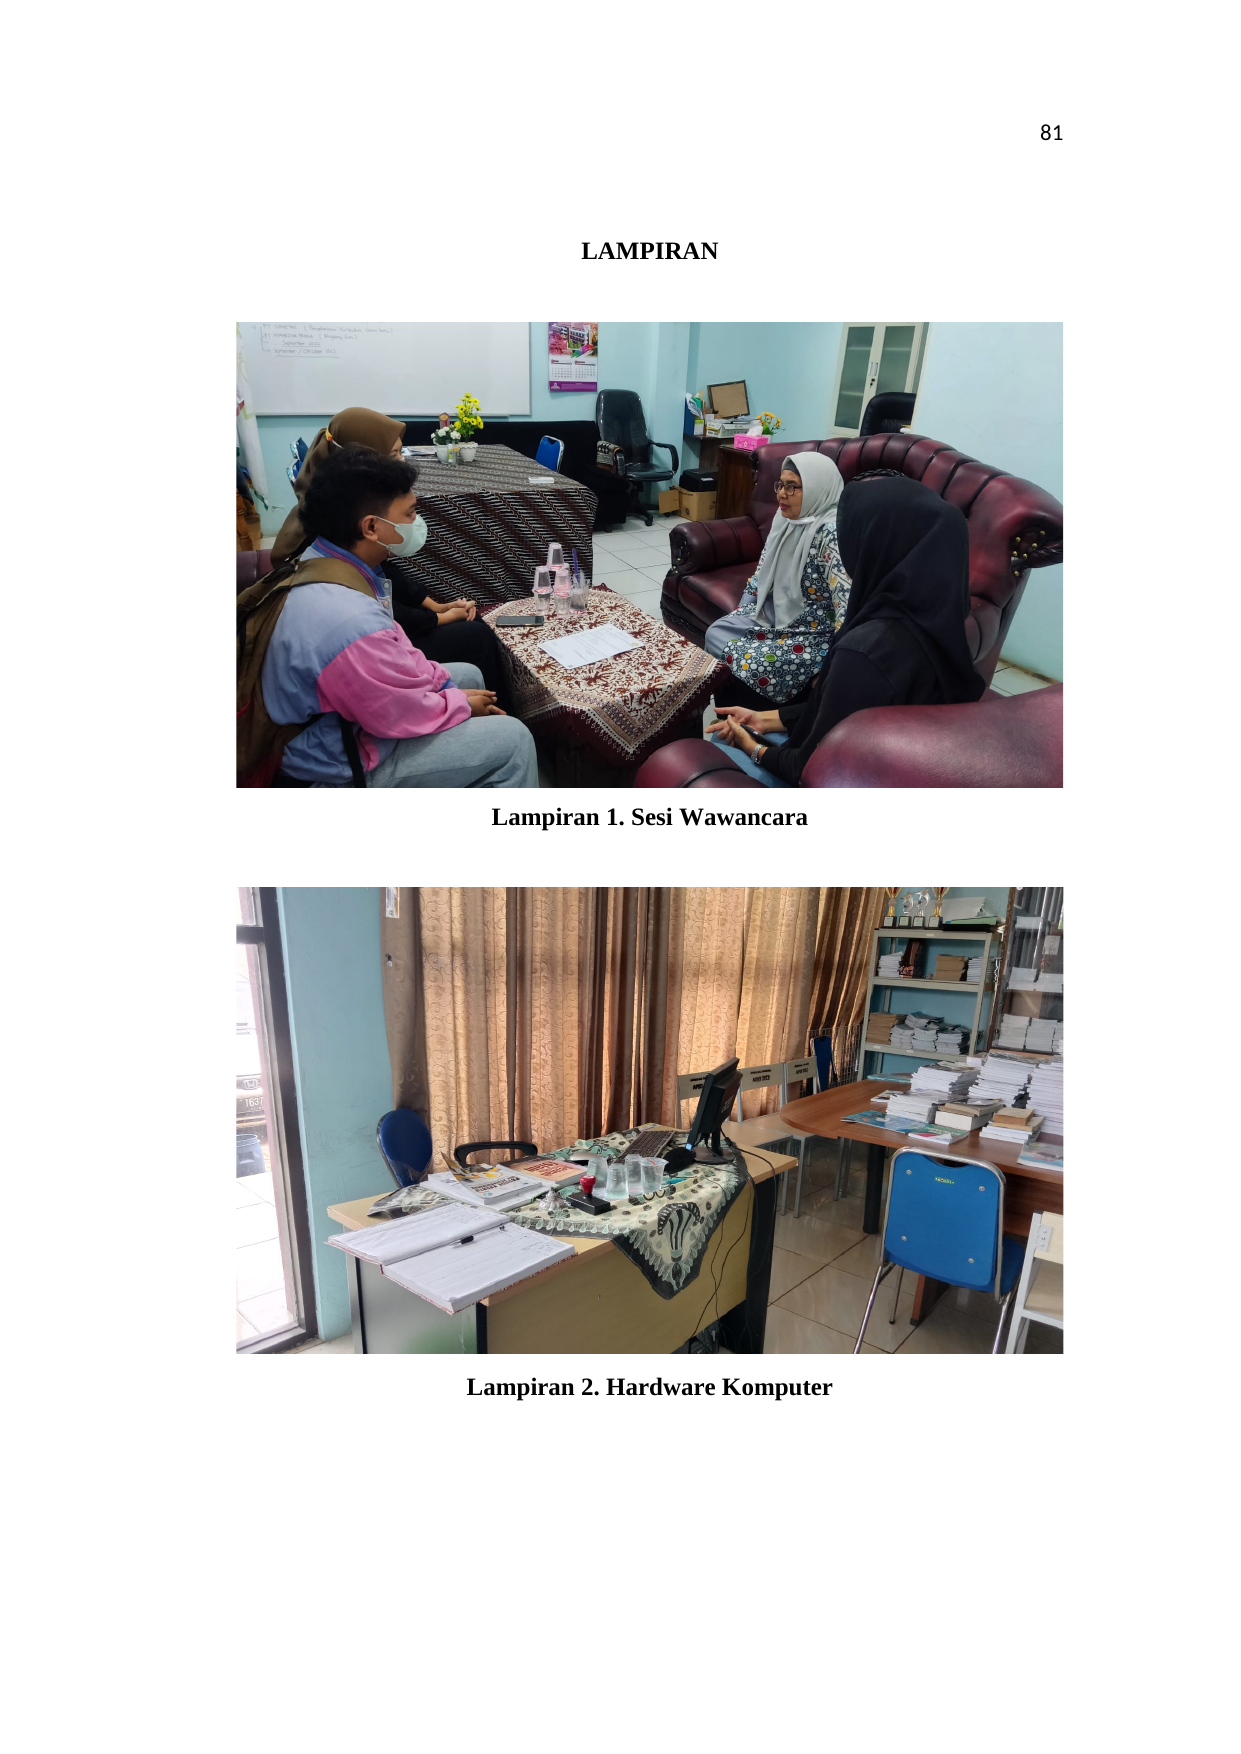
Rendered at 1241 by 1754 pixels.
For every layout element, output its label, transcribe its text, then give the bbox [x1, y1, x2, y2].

subtitle LAMPIRAN [236, 236, 1063, 265]
picture [236, 322, 1064, 788]
subtitle Lampiran 1. Sesi Wawancara [236, 802, 1063, 830]
subtitle Lampiran 2. Hardware Komputer [236, 1372, 1063, 1401]
picture [236, 887, 1064, 1354]
